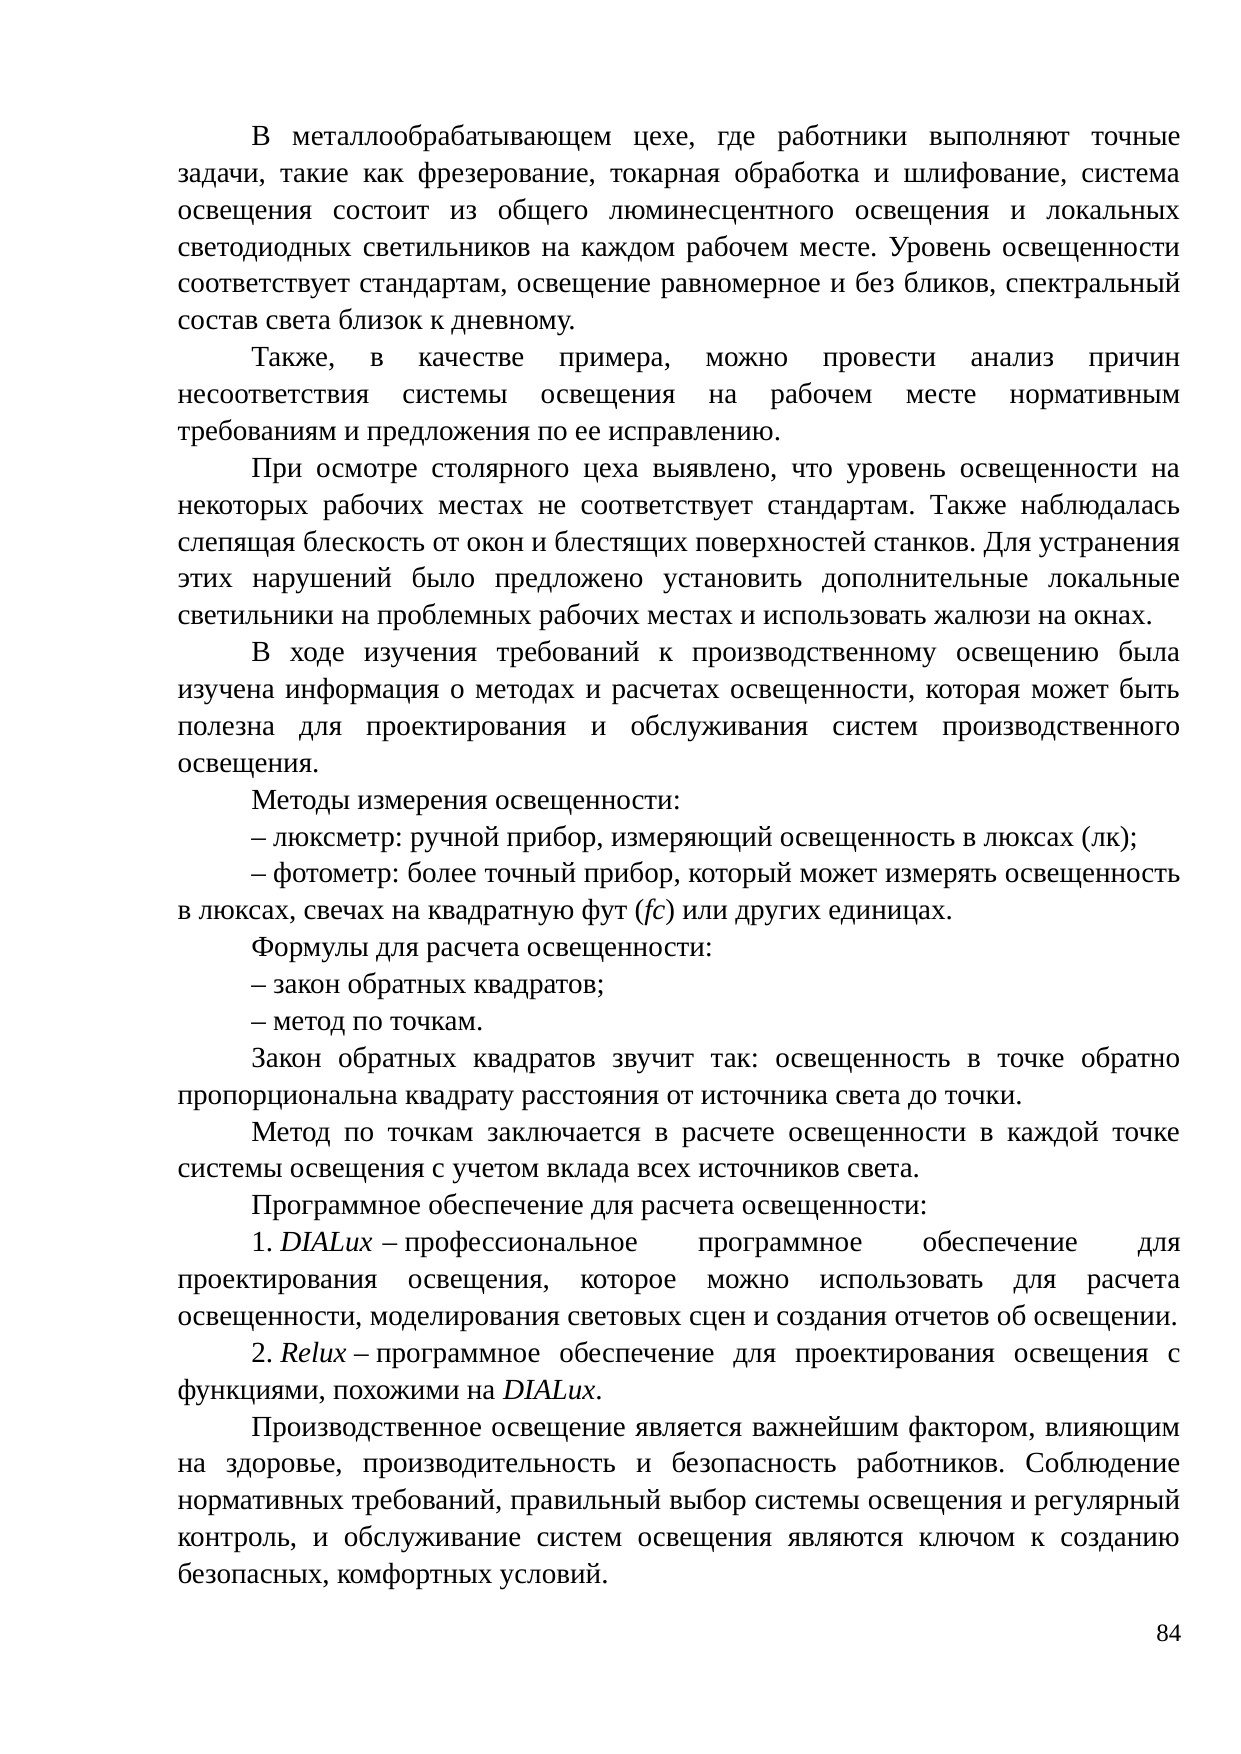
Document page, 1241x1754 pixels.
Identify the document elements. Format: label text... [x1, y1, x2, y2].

text Закон обратных квадратов звучит так: освещенность в точке обратно пропорциональна квадрату расстояния от источника света до точки. [177, 1040, 1181, 1110]
text – закон обратных квадратов; [177, 966, 1181, 1000]
text – метод по точкам. [177, 1003, 1181, 1037]
text – фотометр: более точный прибор, который может измерять освещенность в люксах, свечах на квадратную фут (fc) или других единицах. [177, 856, 1181, 926]
text 2. Relux – программное обеспечение для проектирования освещения с функциями, похожими на DIALux. [177, 1335, 1181, 1405]
text Производственное освещение является важнейшим фактором, влияющим на здоровье, производительность и безопасность работников. Соблюдение нормативных требований, правильный выбор системы освещения и регулярный контроль, и обслуживание систем освещения являются ключом к созданию безопасных, комфортных условий. [177, 1409, 1181, 1590]
text Формулы для расчета освещенности: [177, 929, 1181, 963]
text Программное обеспечение для расчета освещенности: [177, 1187, 1181, 1221]
text Также, в качестве примера, можно провести анализ причин несоответствия системы освещения на рабочем месте нормативным требованиям и предложения по ее исправлению. [177, 339, 1181, 447]
text В ходе изучения требований к производственному освещению была изучена информация о методах и расчетах освещенности, которая может быть полезна для проектирования и обслуживания систем производственного освещения. [177, 634, 1181, 778]
text При осмотре столярного цеха выявлено, что уровень освещенности на некоторых рабочих местах не соответствует стандартам. Также наблюдалась слепящая блескость от окон и блестящих поверхностей станков. Для устранения этих нарушений было предложено установить дополнительные локальные светильники на проблемных рабочих местах и использовать жалюзи на окнах. [177, 450, 1181, 631]
text – люксметр: ручной прибор, измеряющий освещенность в люксах (лк); [177, 819, 1181, 852]
text В металлообрабатывающем цехе, где работники выполняют точные задачи, такие как фрезерование, токарная обработка и шлифование, система освещения состоит из общего люминесцентного освещения и локальных светодиодных светильников на каждом рабочем месте. Уровень освещенности соответствует стандартам, освещение равномерное и без бликов, спектральный состав света близок к дневному. [177, 118, 1181, 336]
text 1. DIALux – профессиональное программное обеспечение для проектирования освещения, которое можно использовать для расчета освещенности, моделирования световых сцен и создания отчетов об освещении. [177, 1224, 1181, 1332]
text Метод по точкам заключается в расчете освещенности в каждой точке системы освещения с учетом вклада всех источников света. [177, 1114, 1181, 1184]
text Методы измерения освещенности: [177, 782, 1181, 815]
